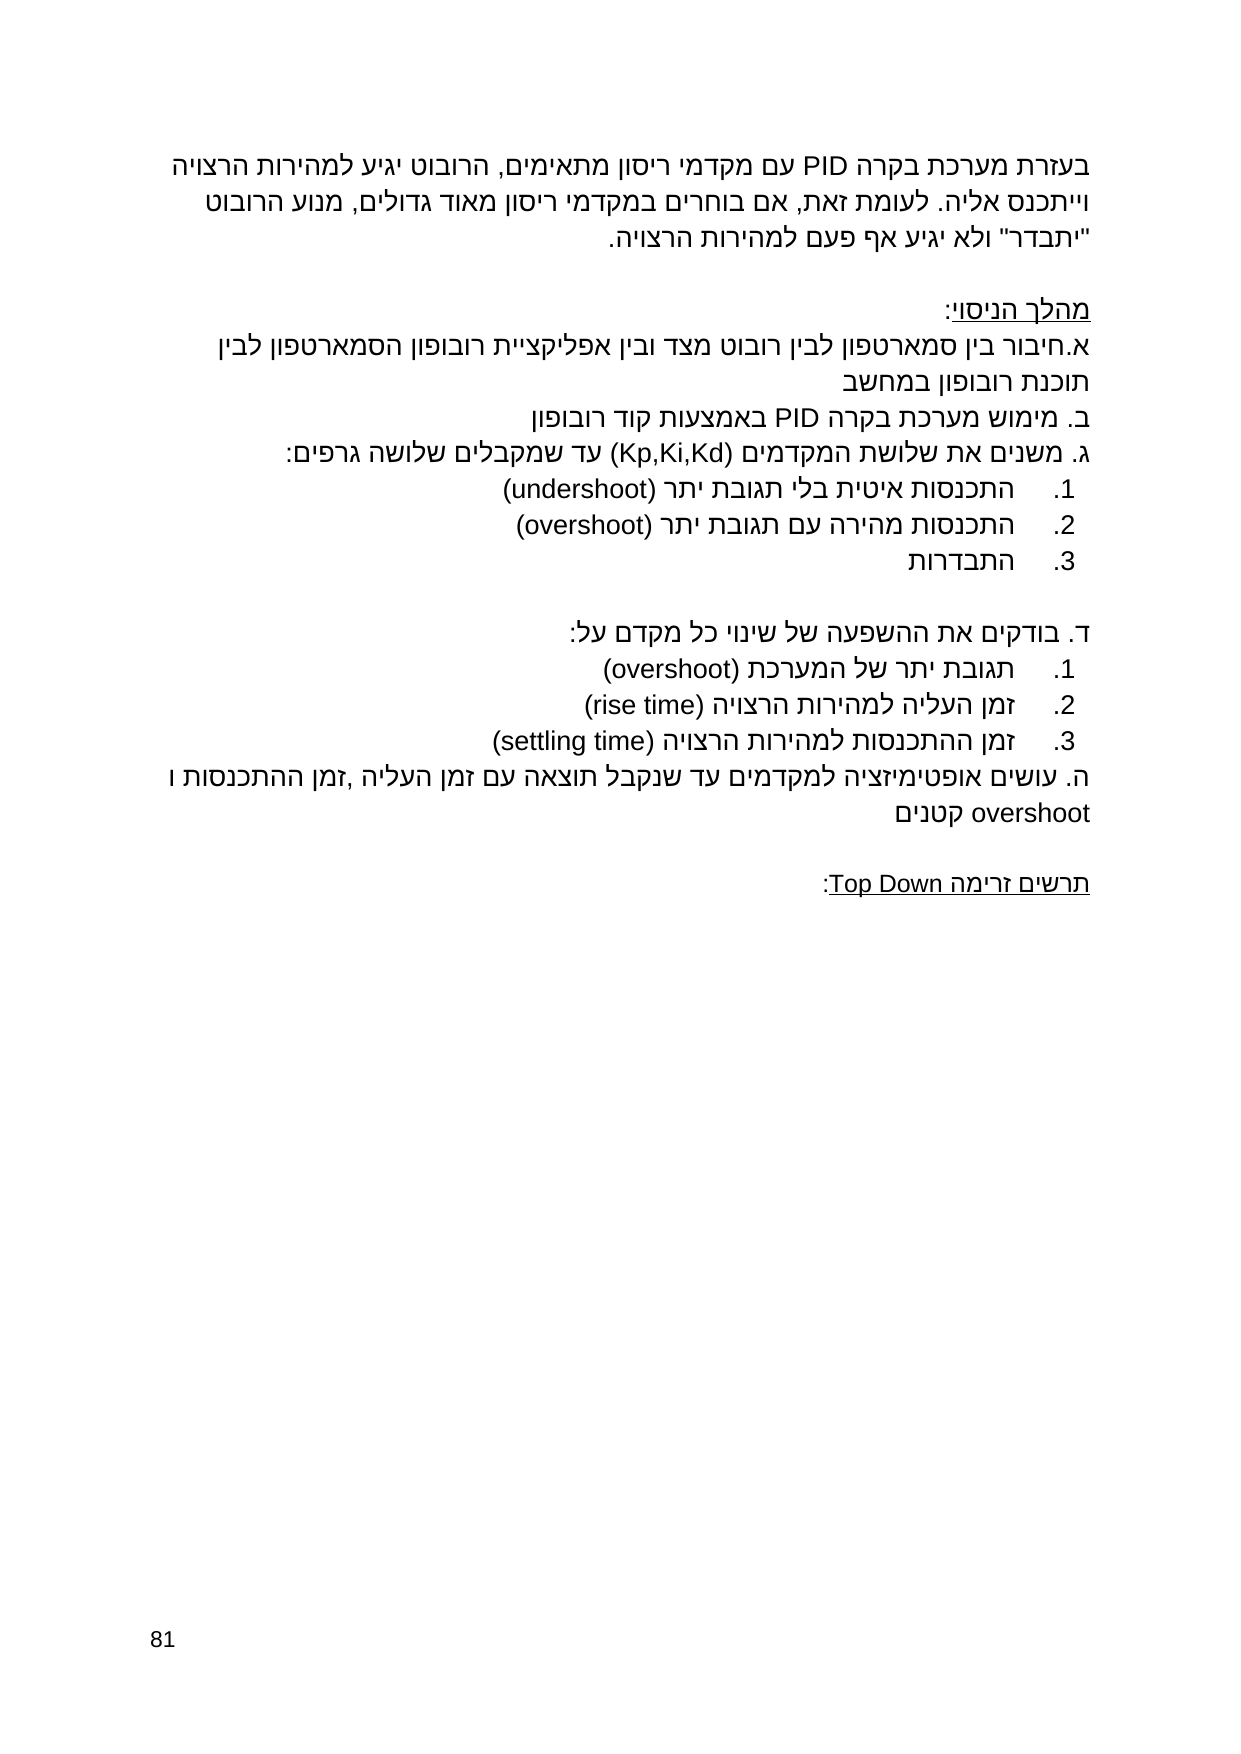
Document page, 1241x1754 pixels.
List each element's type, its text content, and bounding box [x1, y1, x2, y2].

list זמן העליה למהירות הרצויה (rise time) [150, 689, 1053, 720]
list התבדרות [150, 545, 1053, 577]
text ג. משנים את שלושת המקדמים (Kp,Ki,Kd) עד שמקבלים שלושה גרפים: [150, 437, 1090, 469]
list התכנסות מהירה עם תגובת יתר (overshoot) [150, 509, 1053, 541]
text תרשים זרימה Top Down: [150, 869, 1090, 897]
text א.חיבור בין סמארטפון לבין רובוט מצד ובין אפליקציית רובופון הסמארטפון לבין תוכנת רובופון במחשב [150, 330, 1090, 397]
text ב. מימוש מערכת בקרה PID באמצעות קוד רובופון [150, 402, 1090, 433]
text מהלך הניסוי: [150, 294, 1090, 325]
list התכנסות איטית בלי תגובת יתר (undershoot) [150, 473, 1053, 505]
text ה. עושים אופטימיזציה למקדמים עד שנקבל תוצאה עם זמן העליה ,זמן ההתכנסות וovershoot קטנים [150, 761, 1090, 828]
text ד. בודקים את ההשפעה של שינוי כל מקדם על: [150, 617, 1090, 648]
list זמן ההתכנסות למהירות הרצויה (settling time) [150, 725, 1053, 756]
list תגובת יתר של המערכת (overshoot) [150, 653, 1053, 684]
text בעזרת מערכת בקרה PID עם מקדמי ריסון מתאימים, הרובוט יגיע למהירות הרצויה וייתכנס אליה. לעומת זאת, אם בוחרים במקדמי ריסון מאוד גדולים, מנוע הרובוט "יתבדר" ולא יגיע אף פעם למהירות הרצויה. [150, 150, 1090, 253]
